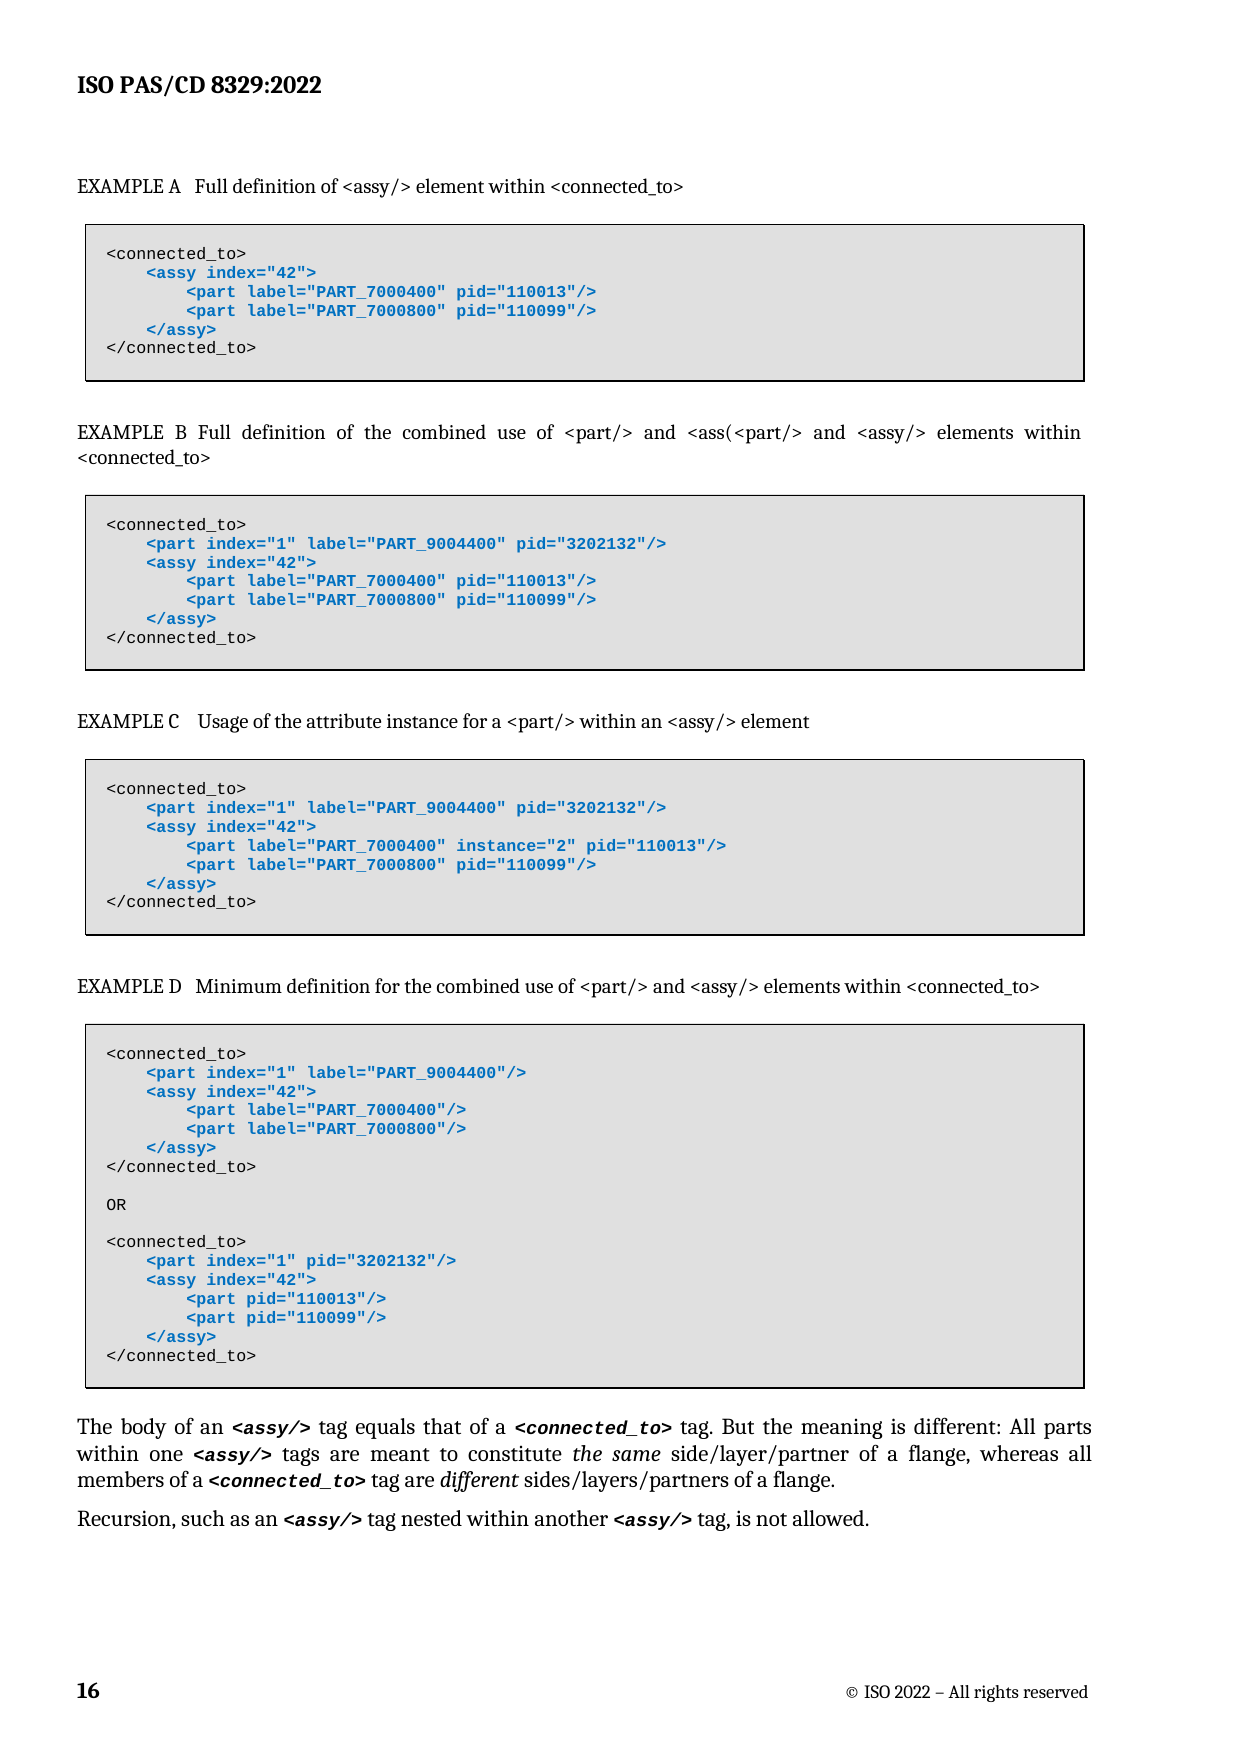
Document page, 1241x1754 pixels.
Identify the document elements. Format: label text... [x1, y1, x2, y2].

text <connected_to> [86, 1231, 1083, 1250]
text <connected_to> [86, 513, 1083, 532]
text <part label="PART_7000400"/> [86, 1099, 1083, 1118]
text EXAMPLE D Minimum definition for the combined use of <part/> and <assy/> elements within <connected_to> [77, 973, 1092, 998]
text OR [86, 1193, 1083, 1212]
text </connected_to> [86, 1344, 1083, 1363]
text <part index="1" label="PART_9004400" pid="3202132"/> [86, 532, 1083, 551]
text <part pid="110099"/> [86, 1306, 1083, 1325]
text EXAMPLE A Full definition of <assy/> element within <connected_to> [77, 174, 1092, 199]
text <connected_to> [86, 1042, 1083, 1061]
text <part label="PART_7000800"/> [86, 1118, 1083, 1137]
text </connected_to> [86, 891, 1083, 910]
text <assy index="42"> [86, 262, 1083, 280]
text <part index="1" label="PART_9004400" pid="3202132"/> [86, 797, 1083, 816]
text </assy> [86, 1137, 1083, 1155]
text <assy index="42"> [86, 816, 1083, 834]
text <part label="PART_7000800" pid="110099"/> [86, 299, 1083, 318]
text </connected_to> [86, 1155, 1083, 1174]
text Recursion, such as an <assy/> tag nested within another <assy/> tag, is not allowed. [77, 1506, 1092, 1532]
text <assy index="42"> [86, 1268, 1083, 1287]
text <assy index="42"> [86, 1080, 1083, 1099]
text <connected_to> [86, 778, 1083, 797]
text <connected_to> [86, 243, 1083, 262]
text <part label="PART_7000400" pid="110013"/> [86, 570, 1083, 589]
text <part pid="110013"/> [86, 1287, 1083, 1306]
text <part label="PART_7000800" pid="110099"/> [86, 589, 1083, 608]
text </assy> [86, 318, 1083, 337]
text </connected_to> [86, 626, 1083, 645]
text </assy> [86, 1325, 1083, 1344]
text The body of an <assy/> tag equals that of a <connected_to> tag. But the meaning is different: All parts within one <assy/> tags are meant to constitute the same side/layer/partner of a flange, whereas all members of a <connected_to> tag are different sides/layers/partners of a flange. [77, 1414, 1092, 1493]
text EXAMPLE C Usage of the attribute instance for a <part/> within an <assy/> element [77, 709, 1092, 734]
text EXAMPLE B Full definition of the combined use of <part/> and <ass(<part/> and <assy/> elements within <connected_to> [77, 419, 1092, 469]
text </assy> [86, 608, 1083, 626]
text <part index="1" label="PART_9004400"/> [86, 1061, 1083, 1080]
text </assy> [86, 872, 1083, 891]
text </connected_to> [86, 337, 1083, 356]
text <part label="PART_7000400" pid="110013"/> [86, 280, 1083, 299]
text <part index="1" pid="3202132"/> [86, 1250, 1083, 1268]
text <part label="PART_7000400" instance="2" pid="110013"/> [86, 834, 1083, 853]
text <part label="PART_7000800" pid="110099"/> [86, 853, 1083, 872]
text <assy index="42"> [86, 551, 1083, 570]
